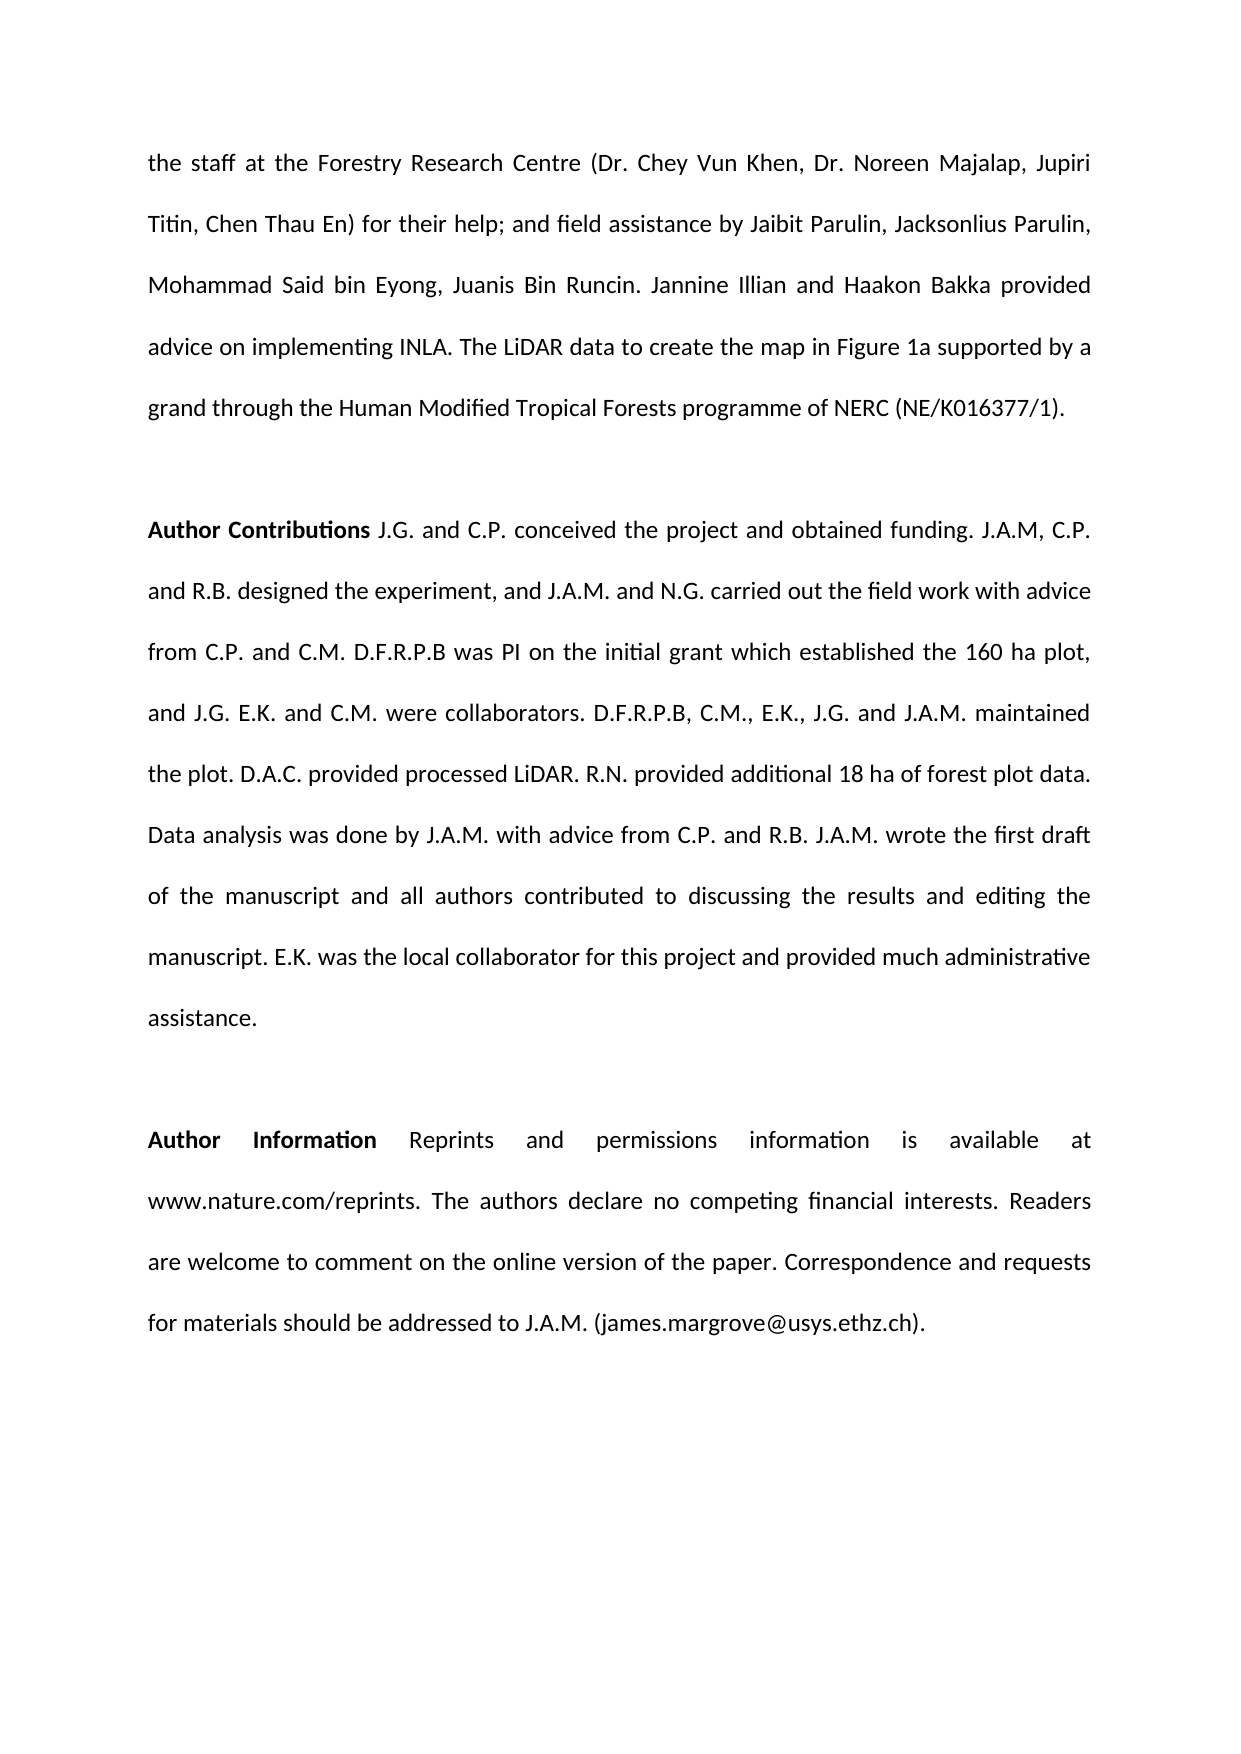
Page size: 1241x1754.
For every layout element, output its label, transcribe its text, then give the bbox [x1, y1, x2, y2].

text Author Information Reprints and permissions information is available at www.nature.com/reprints. The authors declare no competing financial interests. Readers are welcome to comment on the online version of the paper. Correspondence and requests for materials should be addressed to J.A.M. (james.margrove@usys.ethz.ch). [148, 1124, 1093, 1338]
text Author Contributions J.G. and C.P. conceived the project and obtained funding. J.A.M, C.P. and R.B. designed the experiment, and J.A.M. and N.G. carried out the field work with advice from C.P. and C.M. D.F.R.P.B was PI on the initial grant which established the 160 ha plot, and J.G. E.K. and C.M. were collaborators. D.F.R.P.B, C.M., E.K., J.G. and J.A.M. maintained the plot. D.A.C. provided processed LiDAR. R.N. provided additional 18 ha of forest plot data. Data analysis was done by J.A.M. with advice from C.P. and R.B. J.A.M. wrote the first draft of the manuscript and all authors contributed to discussing the results and editing the manuscript. E.K. was the local collaborator for this project and provided much administrative assistance. [148, 514, 1093, 1033]
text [148, 148, 1093, 422]
